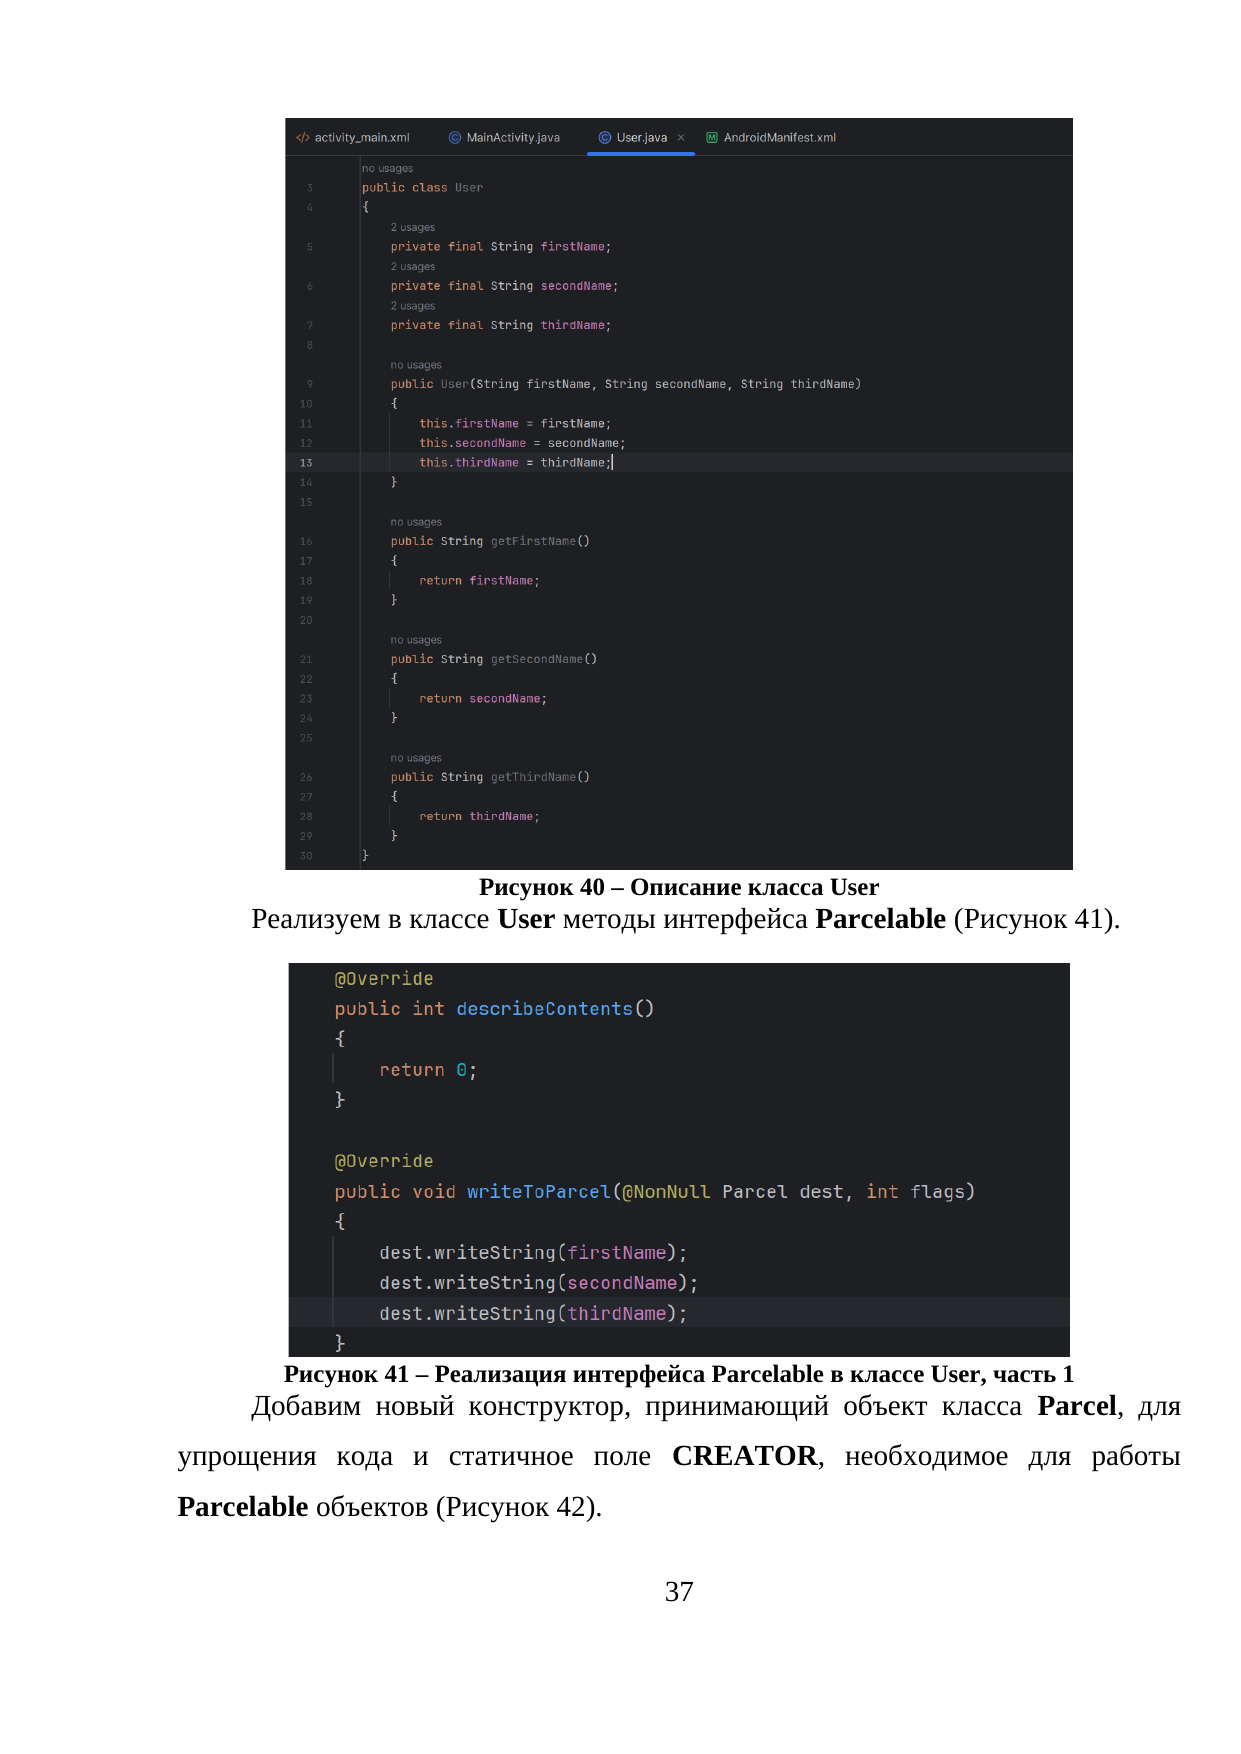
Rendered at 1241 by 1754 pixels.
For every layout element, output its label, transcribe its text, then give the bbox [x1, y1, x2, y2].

picture [288, 963, 1070, 1357]
text Добавим новый конструктор, принимающий объект класса Parcel, для упрощения кода и статичное поле CREATOR, необходимое для работы Parcelable объектов (Рисунок 42). [177, 1388, 1181, 1522]
picture [285, 118, 1073, 870]
text Рисунок 41 – Реализация интерфейса Parcelable в классе User, часть 1 [177, 1359, 1181, 1388]
text Рисунок 40 – Описание класса User [177, 872, 1181, 901]
text Реализуем в классе User методы интерфейса Parcelable (Рисунок 41). [177, 901, 1181, 934]
